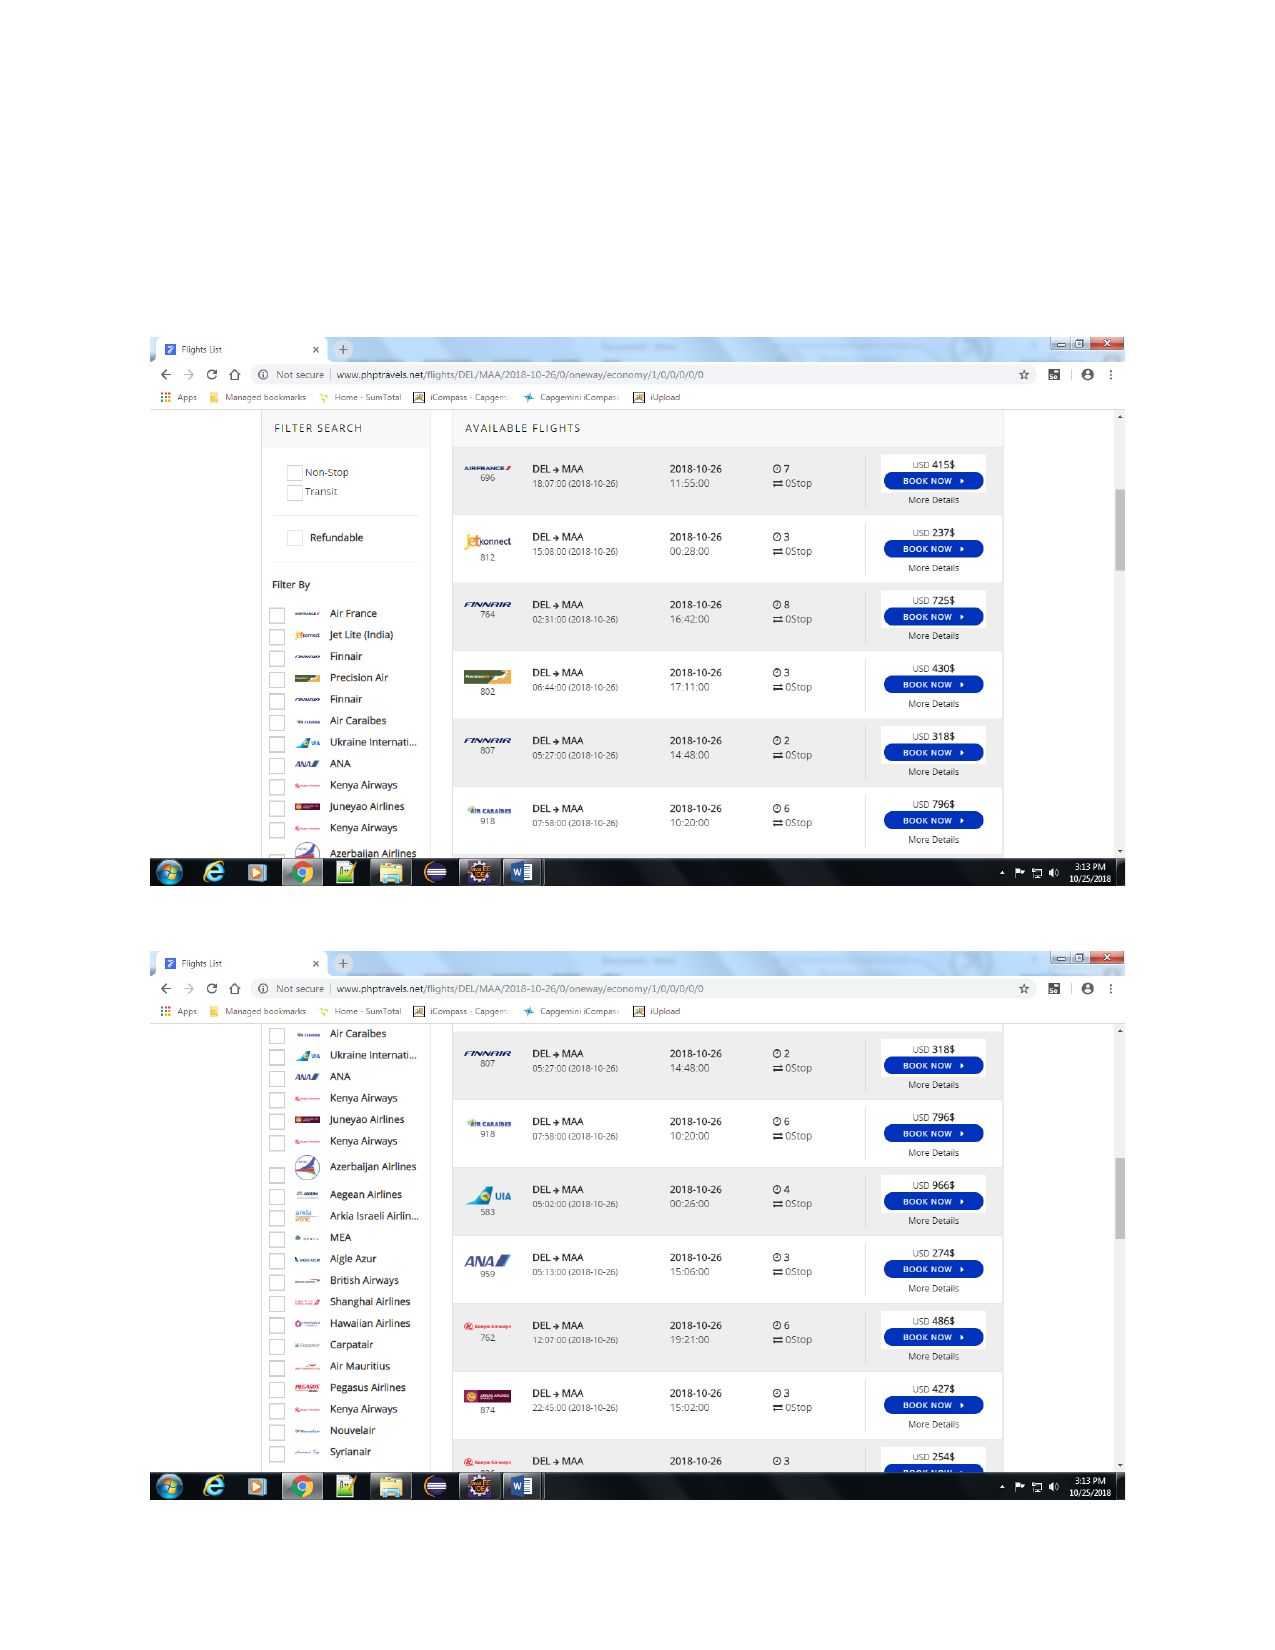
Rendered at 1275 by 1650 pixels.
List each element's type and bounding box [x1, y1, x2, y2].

picture [150, 337, 1125, 886]
picture [150, 951, 1125, 1500]
